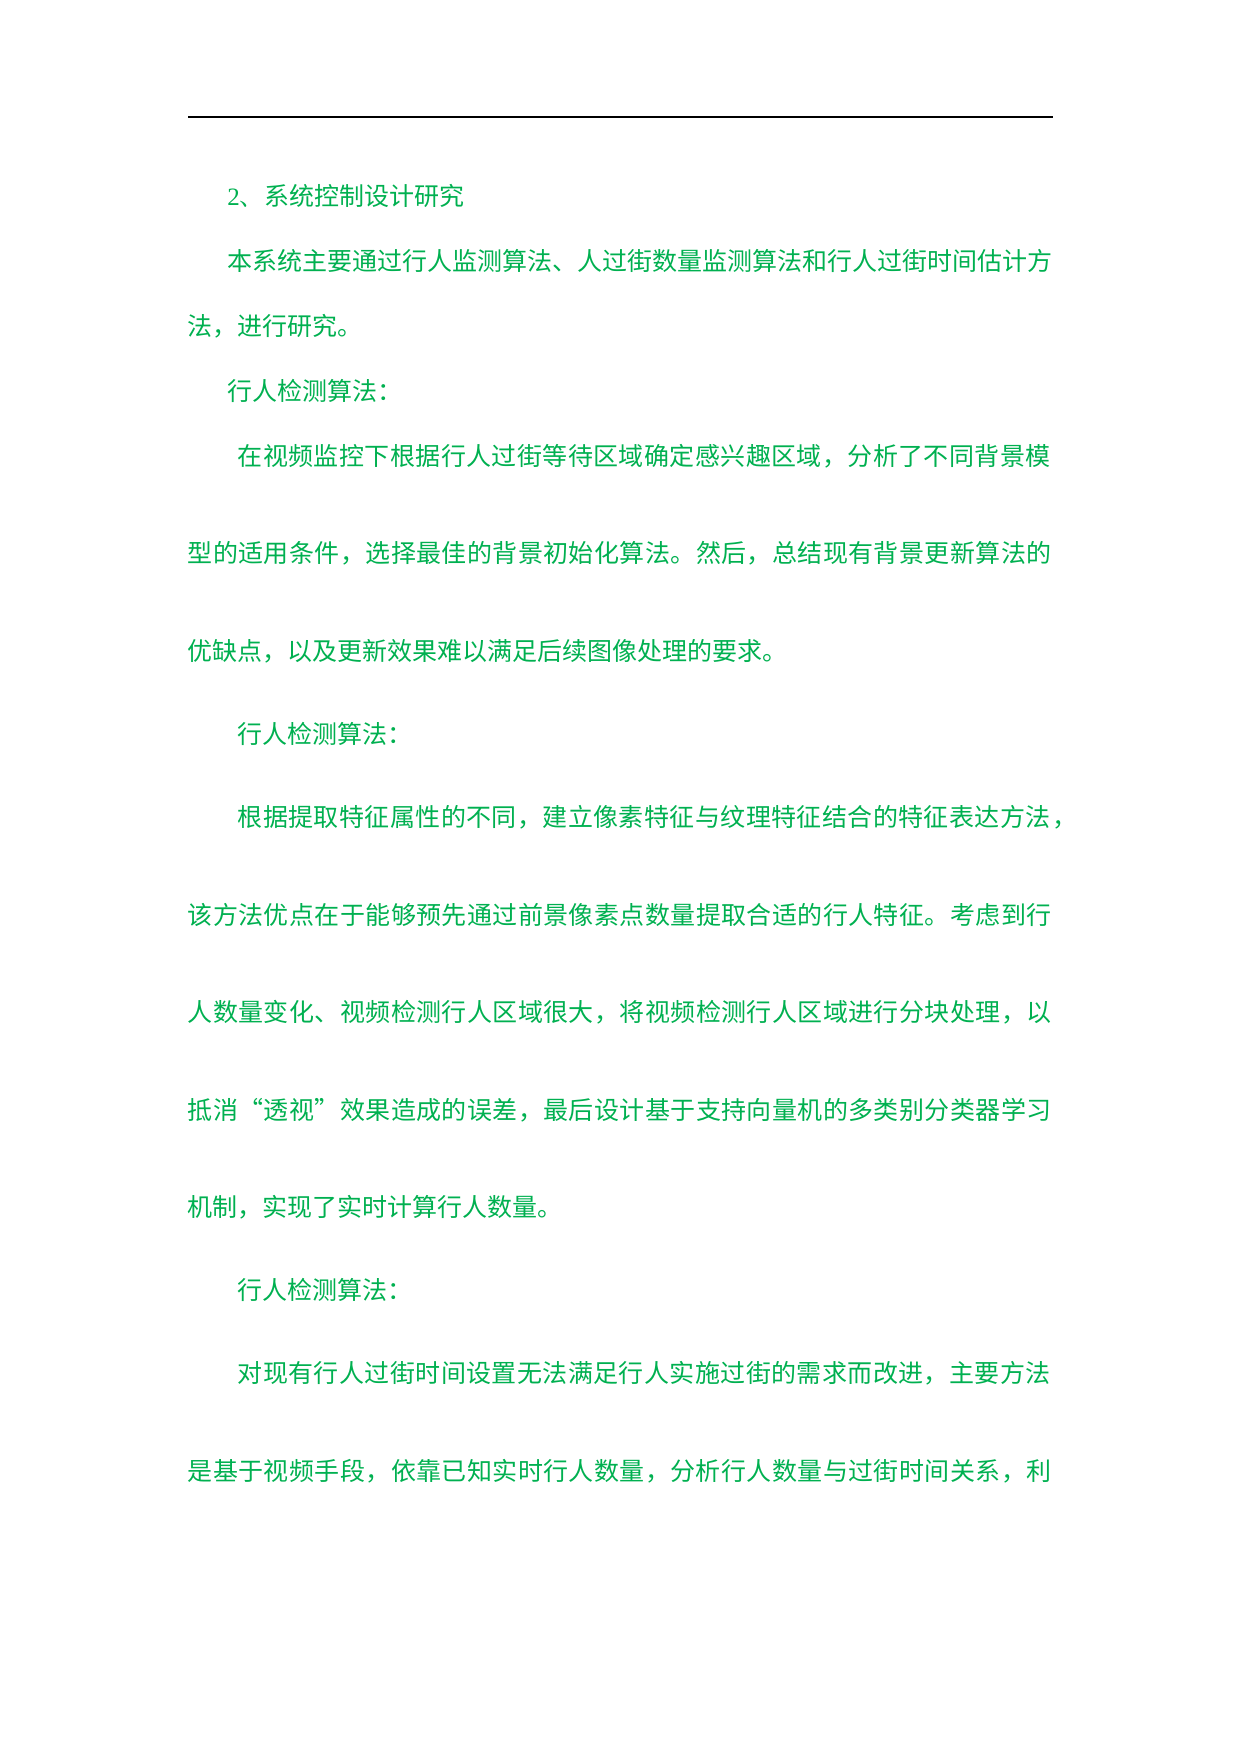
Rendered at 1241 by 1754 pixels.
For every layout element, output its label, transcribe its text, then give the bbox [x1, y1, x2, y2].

text 2、系统控制设计研究 [187, 162, 1053, 227]
text 本系统主要通过行人监测算法、人过街数量监测算法和行人过街时间估计方法，进行研究。 [187, 227, 1053, 357]
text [187, 1339, 1053, 1502]
text 在视频监控下根据行人过街等待区域确定感兴趣区域，分析了不同背景模型的适用条件，选择最佳的背景初始化算法。然后，总结现有背景更新算法的优缺点，以及更新效果难以满足后续图像处理的要求。 [187, 422, 1053, 682]
text 行人检测算法： [187, 700, 1053, 765]
text 行人检测算法： [187, 357, 1053, 422]
text 行人检测算法： [187, 1256, 1053, 1321]
text 根据提取特征属性的不同，建立像素特征与纹理特征结合的特征表达方法，该方法优点在于能够预先通过前景像素点数量提取合适的行人特征。考虑到行人数量变化、视频检测行人区域很大，将视频检测行人区域进行分块处理，以抵消“透视”效果造成的误差，最后设计基于支持向量机的多类别分类器学习机制，实现了实时计算行人数量。 [187, 783, 1053, 1238]
